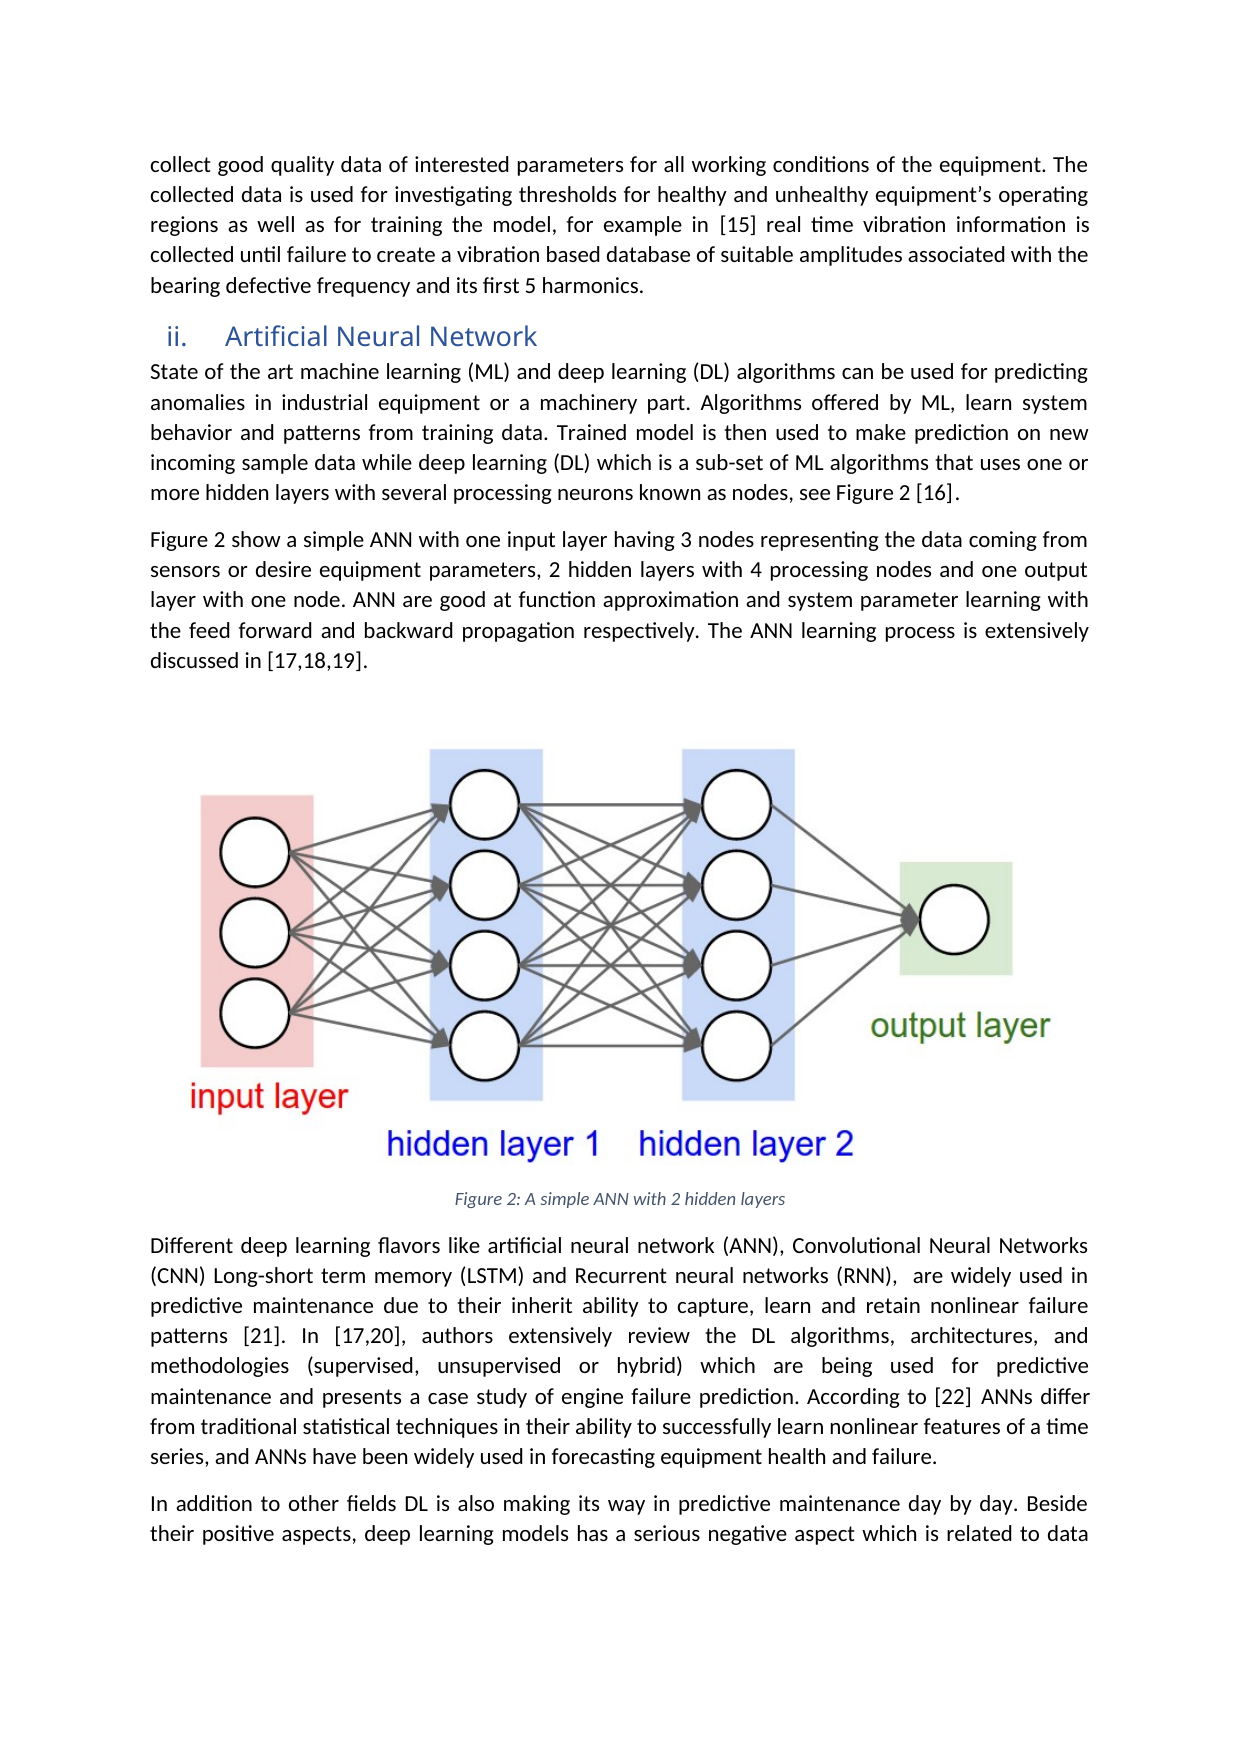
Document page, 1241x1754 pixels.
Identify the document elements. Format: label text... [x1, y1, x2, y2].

picture [183, 739, 1057, 1169]
text Different deep learning flavors like artificial neural network (ANN), Convolutional Neural Networks (CNN) Long-short term memory (LSTM) and Recurrent neural networks (RNN), are widely used in predictive maintenance due to their inherit ability to capture, learn and retain nonlinear failure patterns [21]. In [17,20], authors extensively review the DL algorithms, architectures, and methodologies (supervised, unsupervised or hybrid) which are being used for predictive maintenance and presents a case study of engine failure prediction. According to [22] ANNs differ from traditional statistical techniques in their ability to successfully learn nonlinear features of a time series, and ANNs have been widely used in forecasting equipment health and failure. [150, 1231, 1090, 1470]
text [150, 1489, 1090, 1547]
text State of the art machine learning (ML) and deep learning (DL) algorithms can be used for predicting anomalies in industrial equipment or a machinery part. Algorithms offered by ML, learn system behavior and patterns from training data. Trained model is then used to make prediction on new incoming sample data while deep learning (DL) which is a sub-set of ML algorithms that uses one or more hidden layers with several processing neurons known as nodes, see Figure 2 [16]. [150, 357, 1090, 506]
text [150, 150, 1090, 299]
text Figure 2 show a simple ANN with one input layer having 3 nodes representing the data coming from sensors or desire equipment parameters, 2 hidden layers with 4 processing nodes and one output layer with one node. ANN are good at function approximation and system parameter learning with the feed forward and backward propagation respectively. The ANN learning process is extensively discussed in [17,18,19]. [150, 525, 1090, 674]
subtitle Artificial Neural Network [187, 318, 1090, 354]
